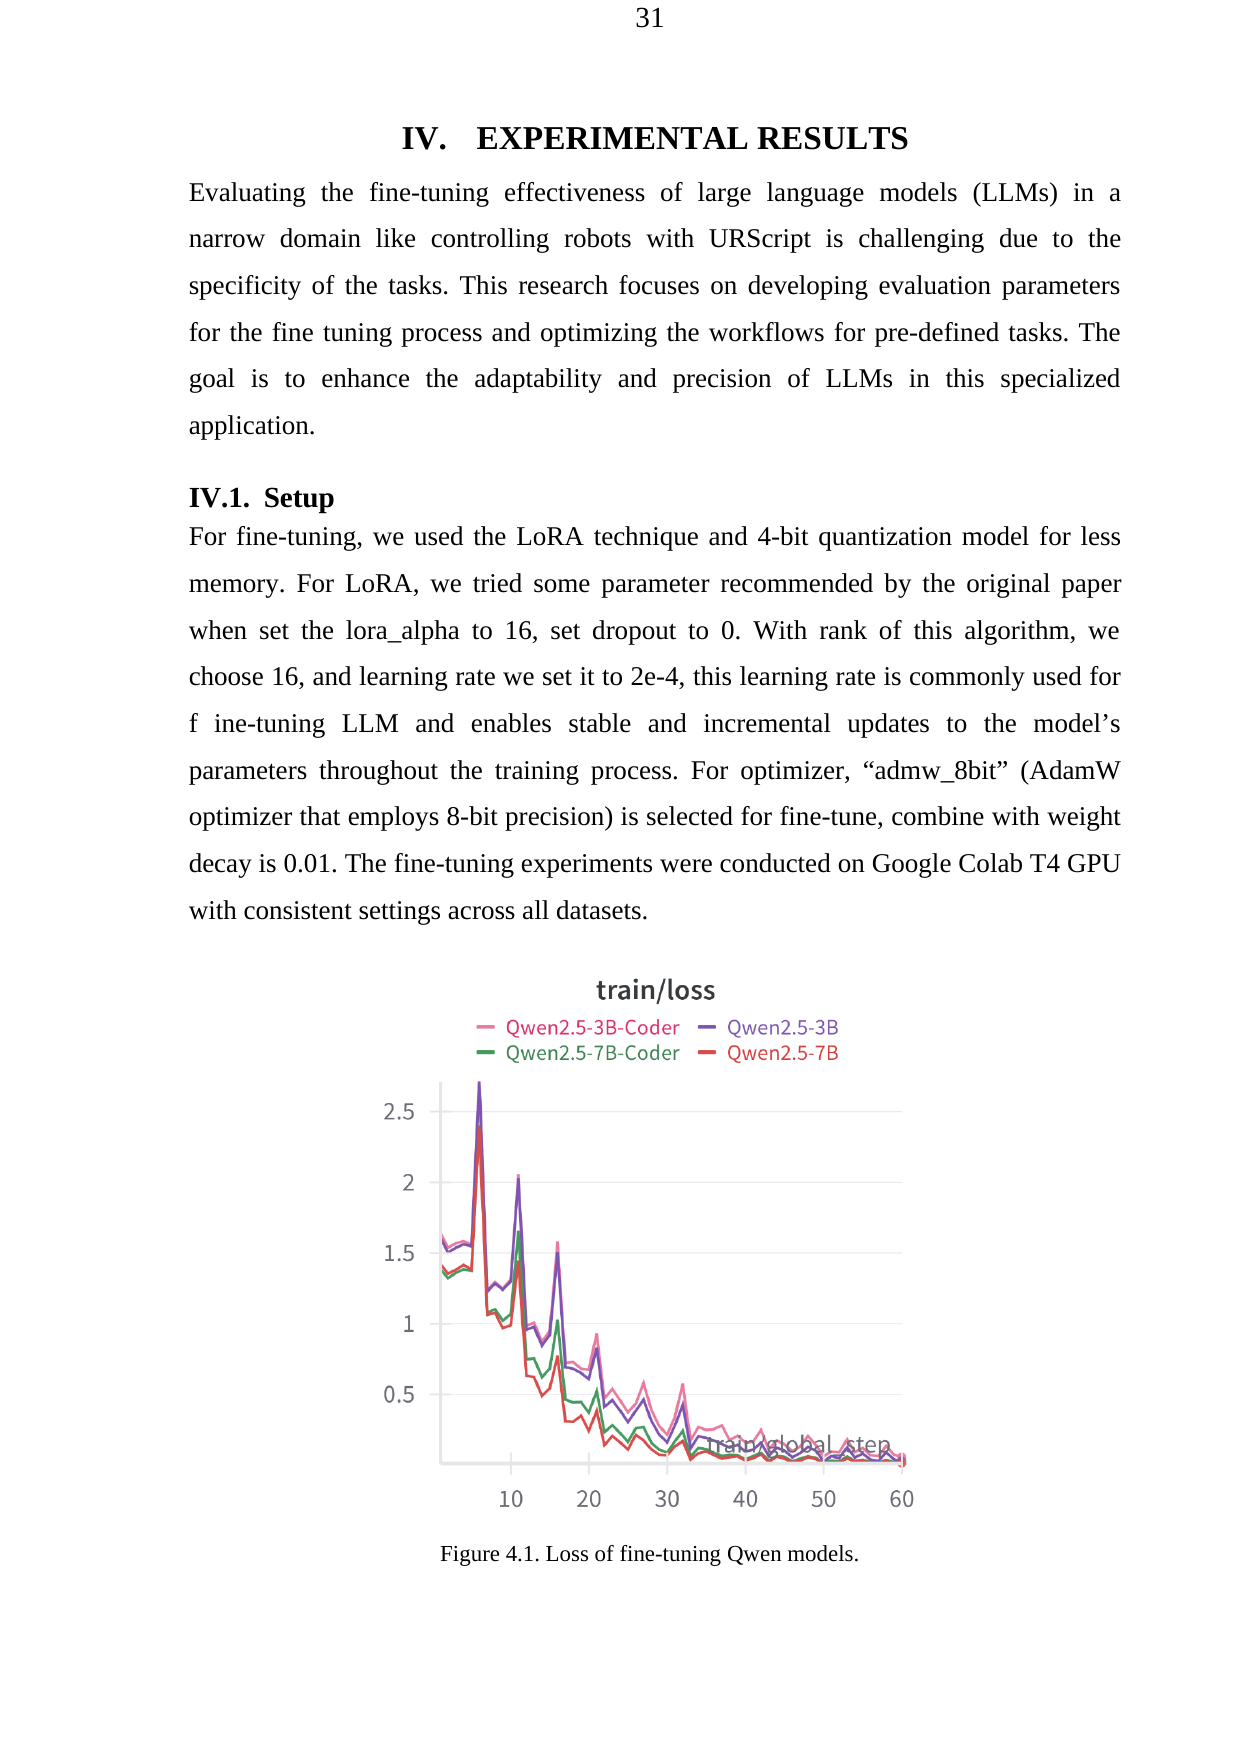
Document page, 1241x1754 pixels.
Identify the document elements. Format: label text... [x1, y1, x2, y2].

picture [355, 940, 956, 1541]
subtitle Setup [188, 481, 1122, 514]
text Evaluating the fine-tuning effectiveness of large language models (LLMs) in a narrow domain like controlling robots with URScript is challenging due to the specificity of the tasks. This research focuses on developing evaluation parameters for the fine tuning process and optimizing the workflows for pre-defined tasks. The goal is to enhance the adaptability and precision of LLMs in this specialized application. [188, 176, 1122, 440]
text Figure 4.1. Loss of fine-tuning Qwen models. [177, 1540, 1122, 1567]
subtitle EXPERIMENTAL RESULTS [188, 118, 1122, 156]
text For fine-tuning, we used the LoRA technique and 4-bit quantization model for less memory. For LoRA, we tried some parameter recommended by the original paper when set the lora_alpha to 16, set dropout to 0. With rank of this algorithm, we choose 16, and learning rate we set it to 2e-4, this learning rate is commonly used for f ine-tuning LLM and enables stable and incremental updates to the model’s parameters throughout the training process. For optimizer, “admw_8bit” (AdamW optimizer that employs 8-bit precision) is selected for fine-tune, combine with weight decay is 0.01. The fine-tuning experiments were conducted on Google Colab T4 GPU with consistent settings across all datasets. [188, 520, 1122, 925]
